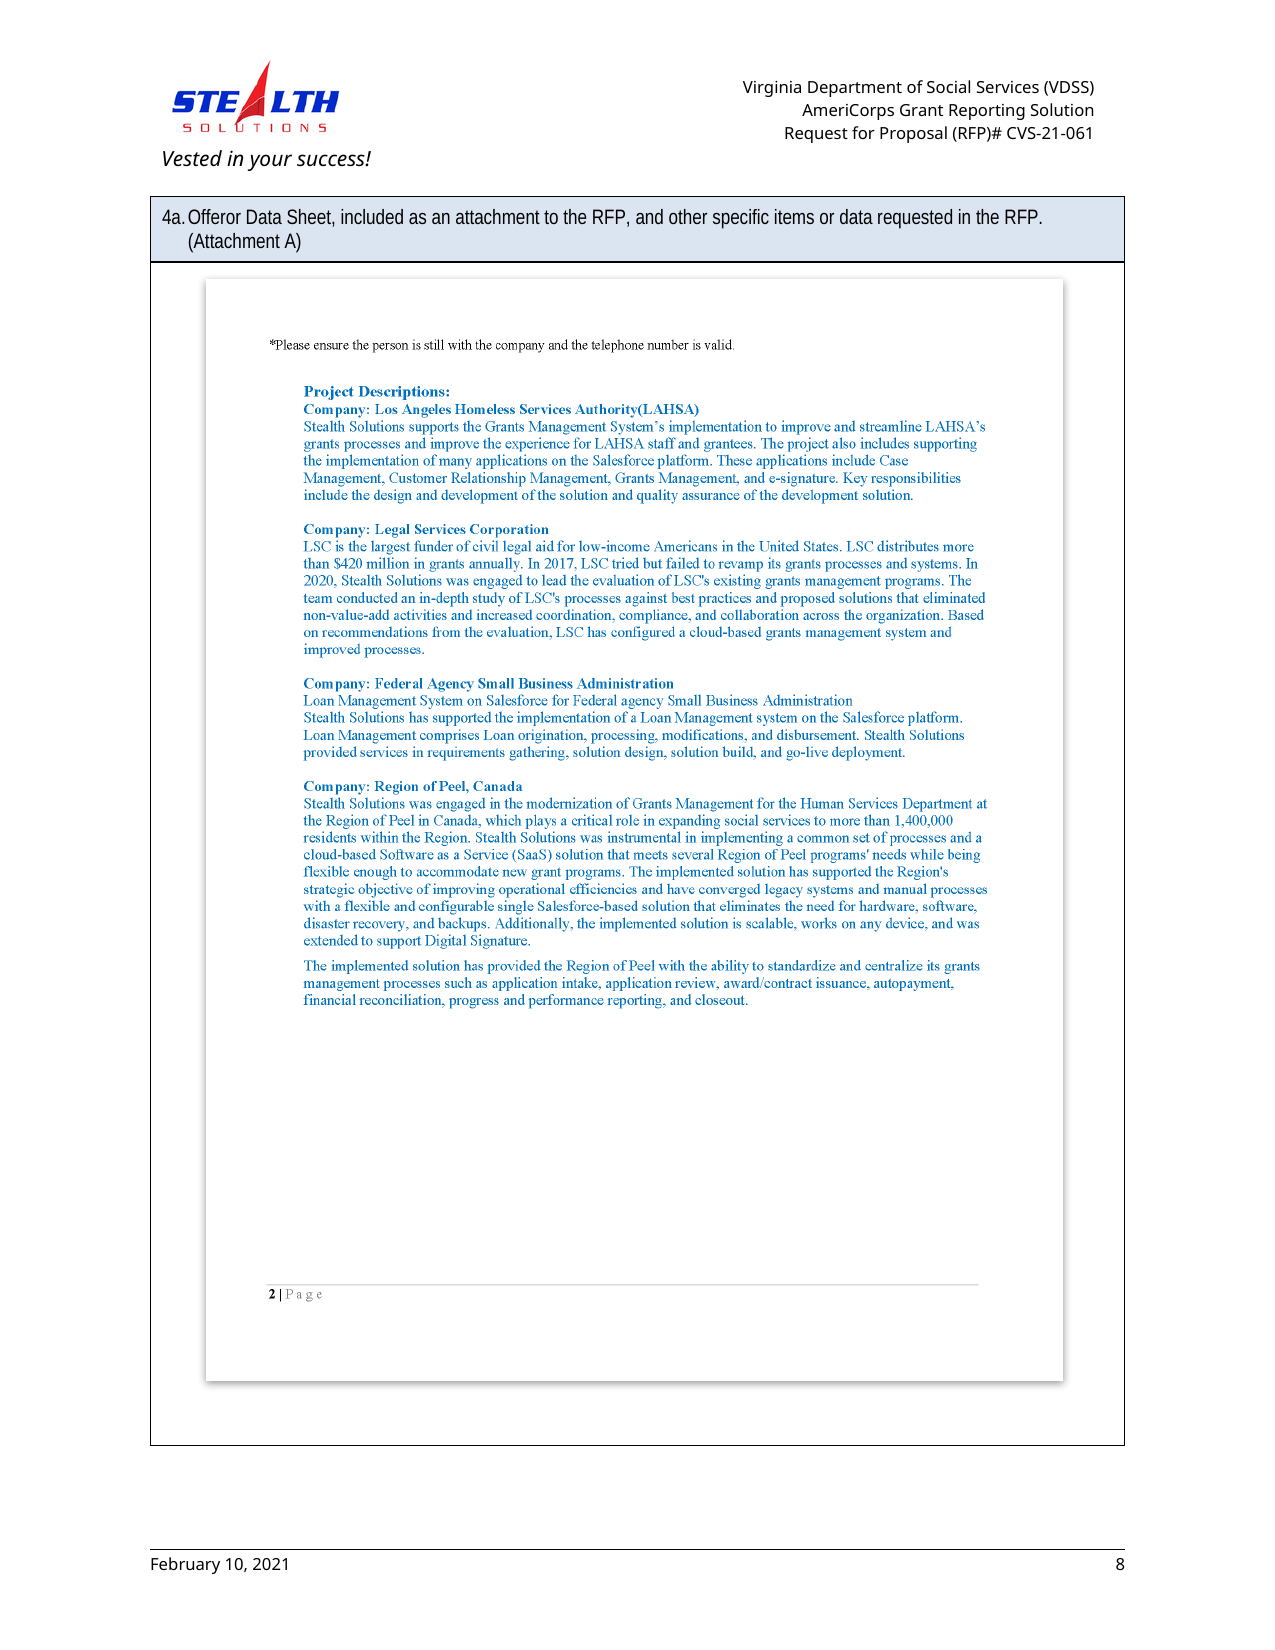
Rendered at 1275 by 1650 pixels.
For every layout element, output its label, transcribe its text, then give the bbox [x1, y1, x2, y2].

table_cell [151, 263, 1124, 1444]
table_header 4a. Offeror Data Sheet, included as an attachment to the RFP, and other specific items or data requested in the RFP. (Attachment A) [151, 197, 1124, 261]
picture [161, 46, 355, 145]
picture [220, 294, 1049, 1366]
